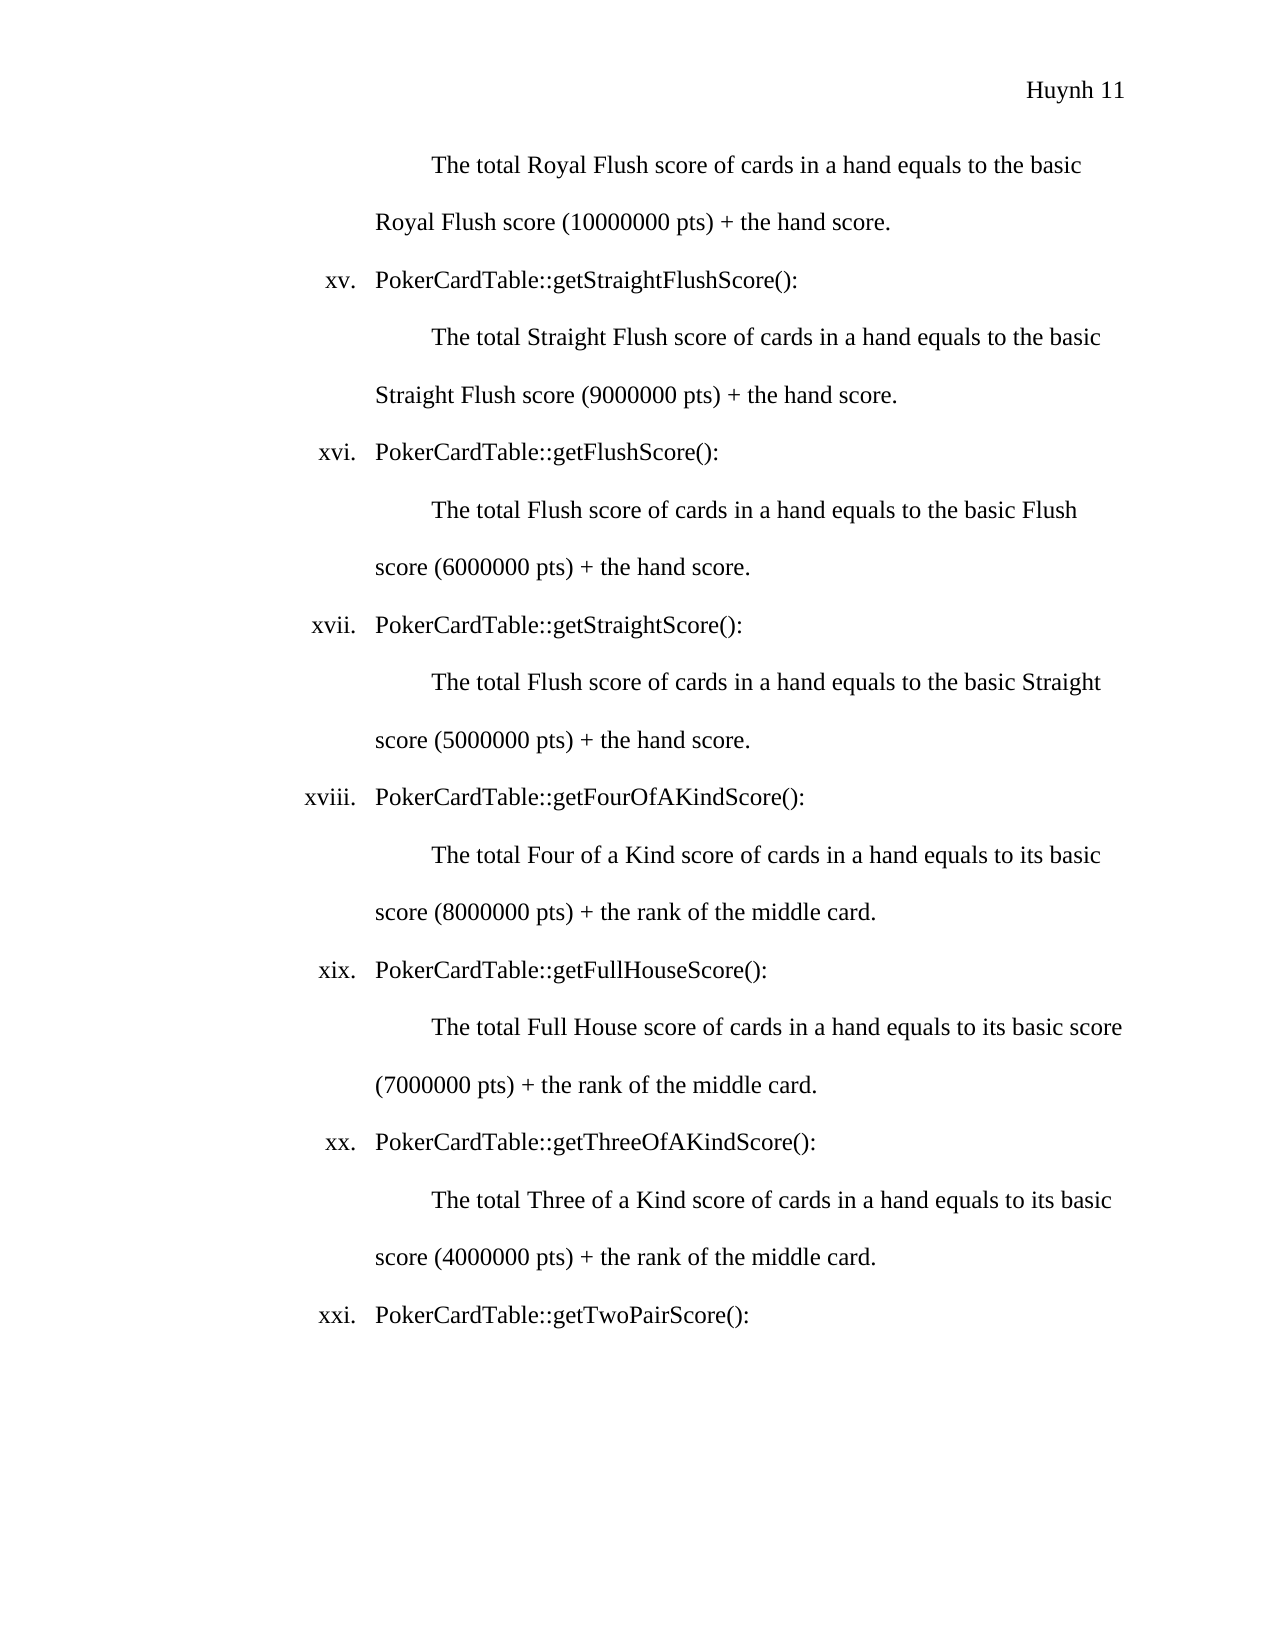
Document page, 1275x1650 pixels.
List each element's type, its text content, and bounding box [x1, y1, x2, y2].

list PokerCardTable::getStraightFlushScore(): [356, 265, 1125, 294]
list The total Flush score of cards in a hand equals to the basic Straight score (5000000 pts) + the hand score. [375, 667, 1125, 754]
list The total Full House score of cards in a hand equals to its basic score (7000000 pts) + the rank of the middle card. [375, 1012, 1125, 1099]
list The total Four of a Kind score of cards in a hand equals to its basic score (8000000 pts) + the rank of the middle card. [375, 840, 1125, 926]
list PokerCardTable::getFourOfAKindScore(): [356, 782, 1125, 811]
list PokerCardTable::getStraightScore(): [356, 610, 1125, 639]
list PokerCardTable::getThreeOfAKindScore(): [356, 1127, 1125, 1156]
list PokerCardTable::getFullHouseScore(): [356, 955, 1125, 984]
list The total Three of a Kind score of cards in a hand equals to its basic score (4000000 pts) + the rank of the middle card. [375, 1185, 1125, 1271]
list The total Royal Flush score of cards in a hand equals to the basic Royal Flush score (10000000 pts) + the hand score. [375, 150, 1125, 236]
list PokerCardTable::getFlushScore(): [356, 437, 1125, 466]
list PokerCardTable::getTwoPairScore(): [356, 1300, 1125, 1329]
list The total Straight Flush score of cards in a hand equals to the basic Straight Flush score (9000000 pts) + the hand score. [375, 322, 1125, 409]
list The total Flush score of cards in a hand equals to the basic Flush score (6000000 pts) + the hand score. [375, 495, 1125, 581]
